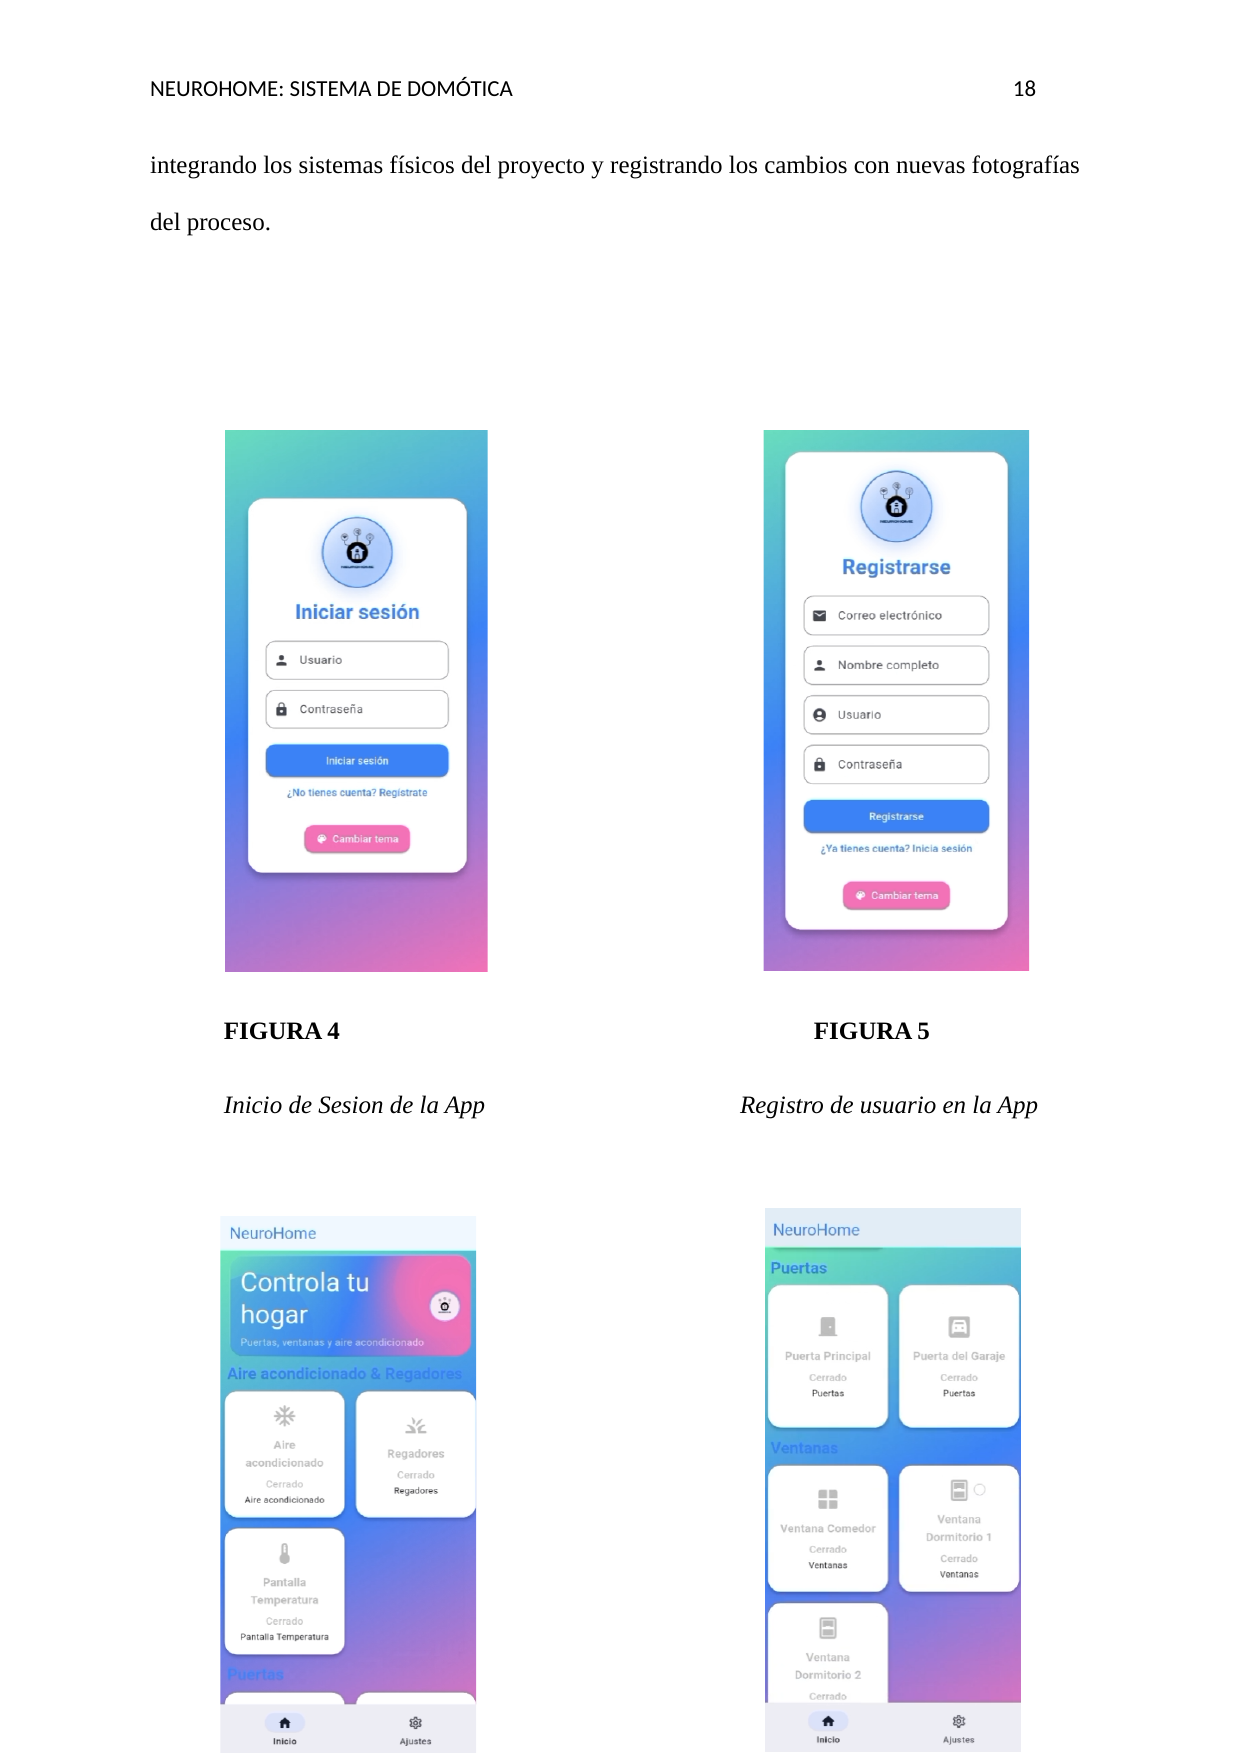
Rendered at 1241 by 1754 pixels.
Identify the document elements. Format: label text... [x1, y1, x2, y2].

text En cuanto a la maqueta física, actualmente nos encontramos en la etapa inicial de construcción. Ya realizamos el armado básico de la estructura, con las paredes, el frente de la vivienda y el portón pintado y montado. En esta fase todavía no incorporamos los componentes electrónicos como Arduino, relés, motores o rieles, ya que seguimos trabajando en la preparación visual y estructural previa al cableado. A medida que avancemos, iremos integrando los sistemas físicos del proyecto y registrando los cambios con nuevas fotografías del proceso. [150, 887, 1090, 1260]
text En esta sección estamos incorporando capturas representativas del desarrollo, incluyendo fragmentos de código en Flutter/Dart que muestran la lógica de comunicación con el backend, el manejo de estados y la actualización en tiempo real. También añadimos capturas de pantalla de la aplicación móvil, donde se observan las distintas secciones: panel de control, monitoreo ambiental, modos automatizados y ajustes generales. [150, 570, 1090, 829]
text También estamos trabajando en el desarrollo de la maqueta física, que nos permite representar el funcionamiento real del sistema y mostrar la interacción entre hardware, software y conectividad. Cada avance se prueba continuamente para garantizar un funcionamiento estable, seguro y coherente. [150, 150, 1090, 351]
subtitle Capturas del código y pantallas del producto [150, 483, 1090, 512]
picture [763, 1214, 1030, 1754]
